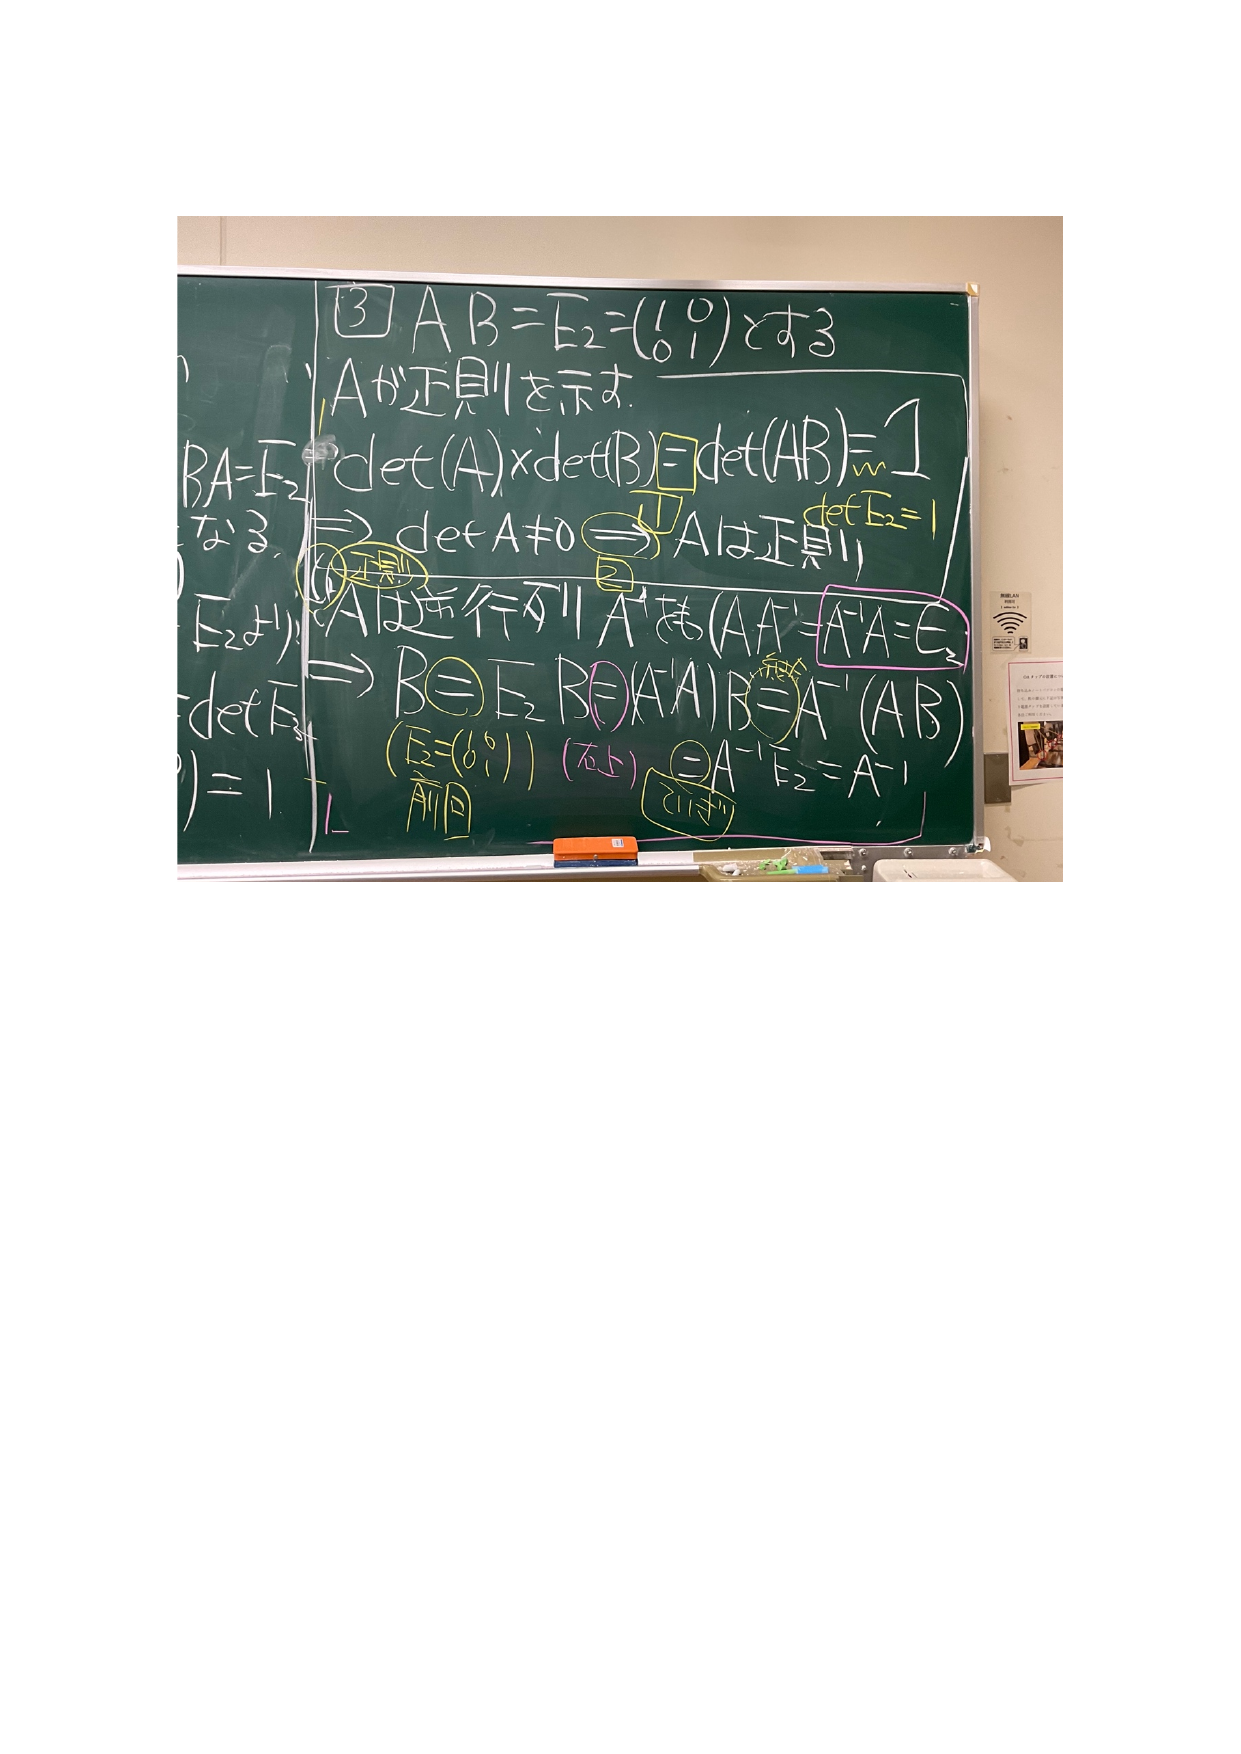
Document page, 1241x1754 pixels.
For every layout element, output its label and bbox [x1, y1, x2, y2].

picture [177, 216, 1063, 882]
